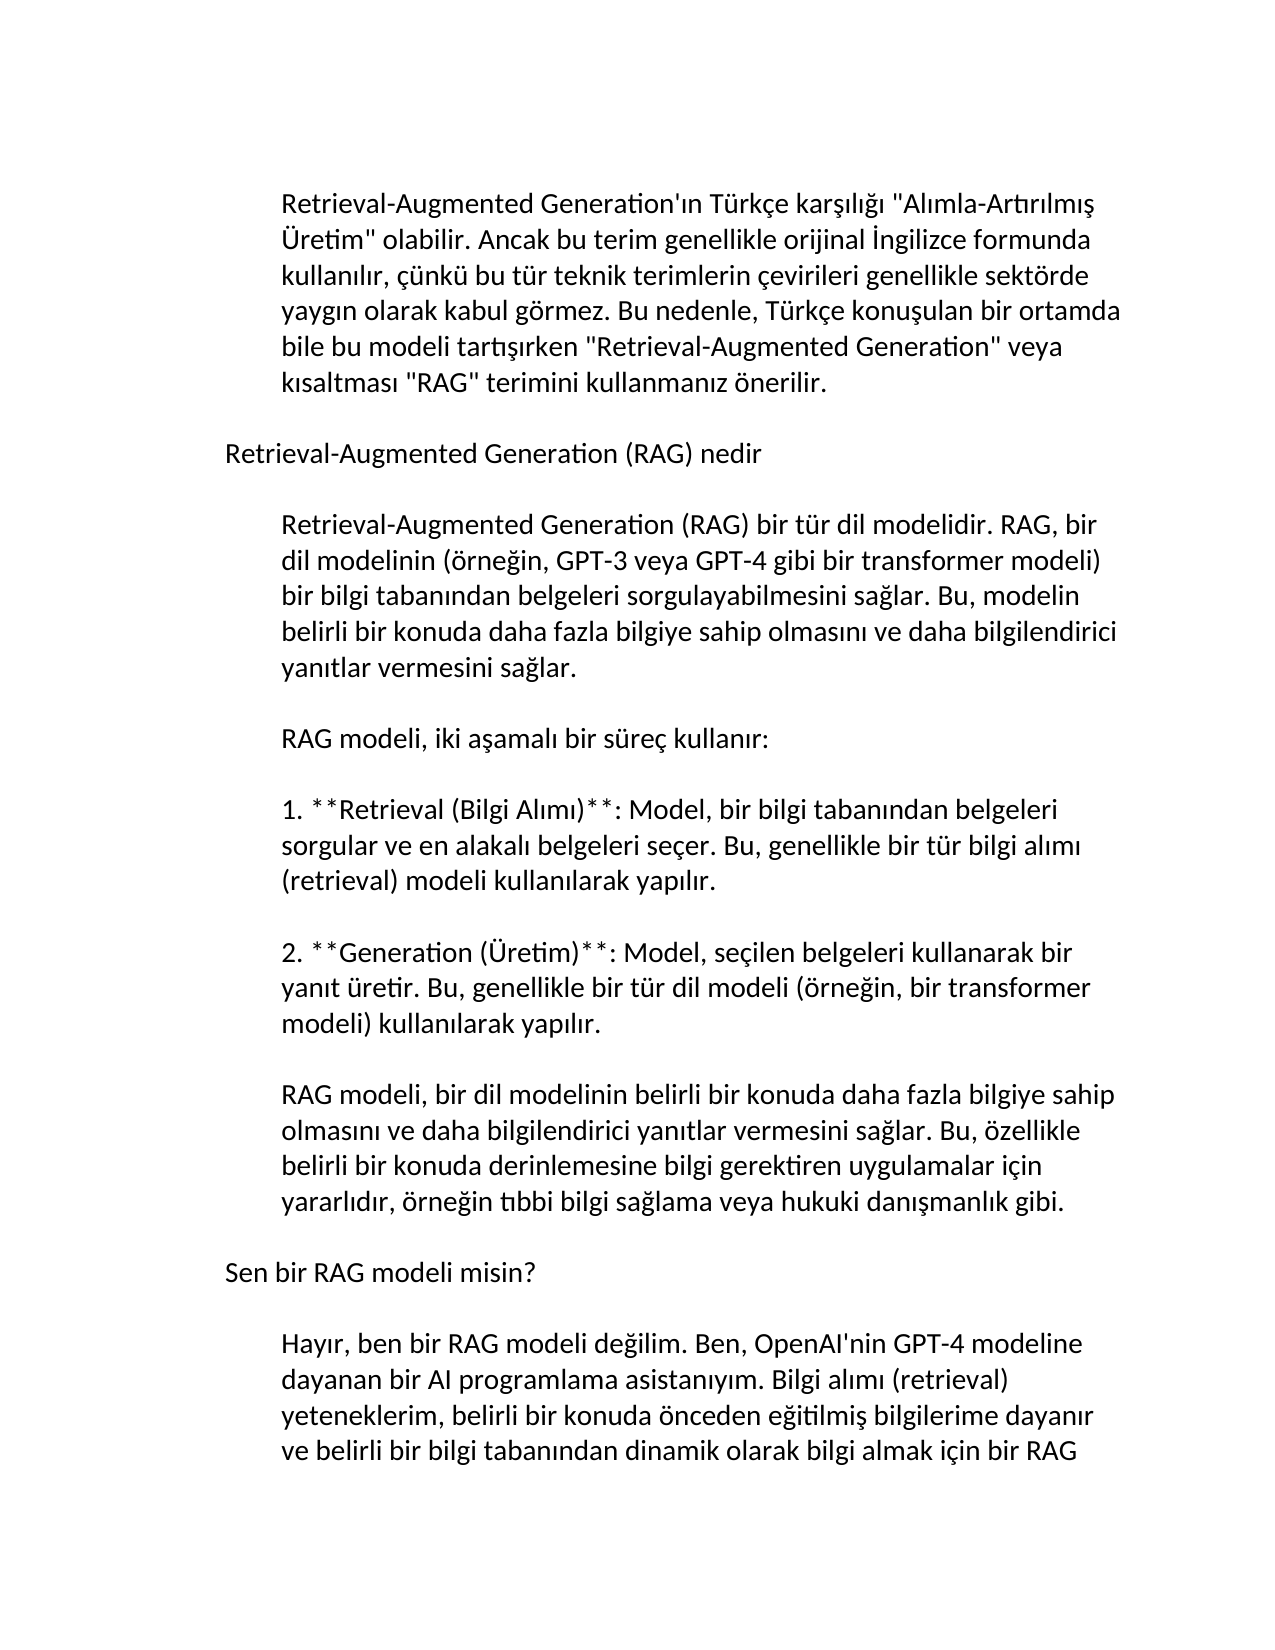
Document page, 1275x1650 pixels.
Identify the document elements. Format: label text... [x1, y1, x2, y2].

text RAG modeli, bir dil modelinin belirli bir konuda daha fazla bilgiye sahip olmasını ve daha bilgilendirici yanıtlar vermesini sağlar. Bu, özellikle belirli bir konuda derinlemesine bilgi gerektiren uygulamalar için yararlıdır, örneğin tıbbi bilgi sağlama veya hukuki danışmanlık gibi. [281, 1076, 1125, 1219]
text 1. **Retrieval (Bilgi Alımı)**: Model, bir bilgi tabanından belgeleri sorgular ve en alakalı belgeleri seçer. Bu, genellikle bir tür bilgi alımı (retrieval) modeli kullanılarak yapılır. [281, 791, 1125, 898]
text Retrieval-Augmented Generation'ın Türkçe karşılığı "Alımla-Artırılmış Üretim" olabilir. Ancak bu terim genellikle orijinal İngilizce formunda kullanılır, çünkü bu tür teknik terimlerin çevirileri genellikle sektörde yaygın olarak kabul görmez. Bu nedenle, Türkçe konuşulan bir ortamda bile bu modeli tartışırken "Retrieval-Augmented Generation" veya kısaltması "RAG" terimini kullanmanız önerilir. [281, 186, 1125, 399]
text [281, 1326, 1125, 1468]
text Sen bir RAG modeli misin? [225, 1254, 1125, 1290]
text 2. **Generation (Üretim)**: Model, seçilen belgeleri kullanarak bir yanıt üretir. Bu, genellikle bir tür dil modeli (örneğin, bir transformer modeli) kullanılarak yapılır. [281, 934, 1125, 1041]
text Retrieval-Augmented Generation (RAG) bir tür dil modelidir. RAG, bir dil modelinin (örneğin, GPT-3 veya GPT-4 gibi bir transformer modeli) bir bilgi tabanından belgeleri sorgulayabilmesini sağlar. Bu, modelin belirli bir konuda daha fazla bilgiye sahip olmasını ve daha bilgilendirici yanıtlar vermesini sağlar. [281, 506, 1125, 684]
text RAG modeli, iki aşamalı bir süreç kullanır: [281, 720, 1125, 756]
text Retrieval-Augmented Generation (RAG) nedir [225, 435, 1125, 471]
